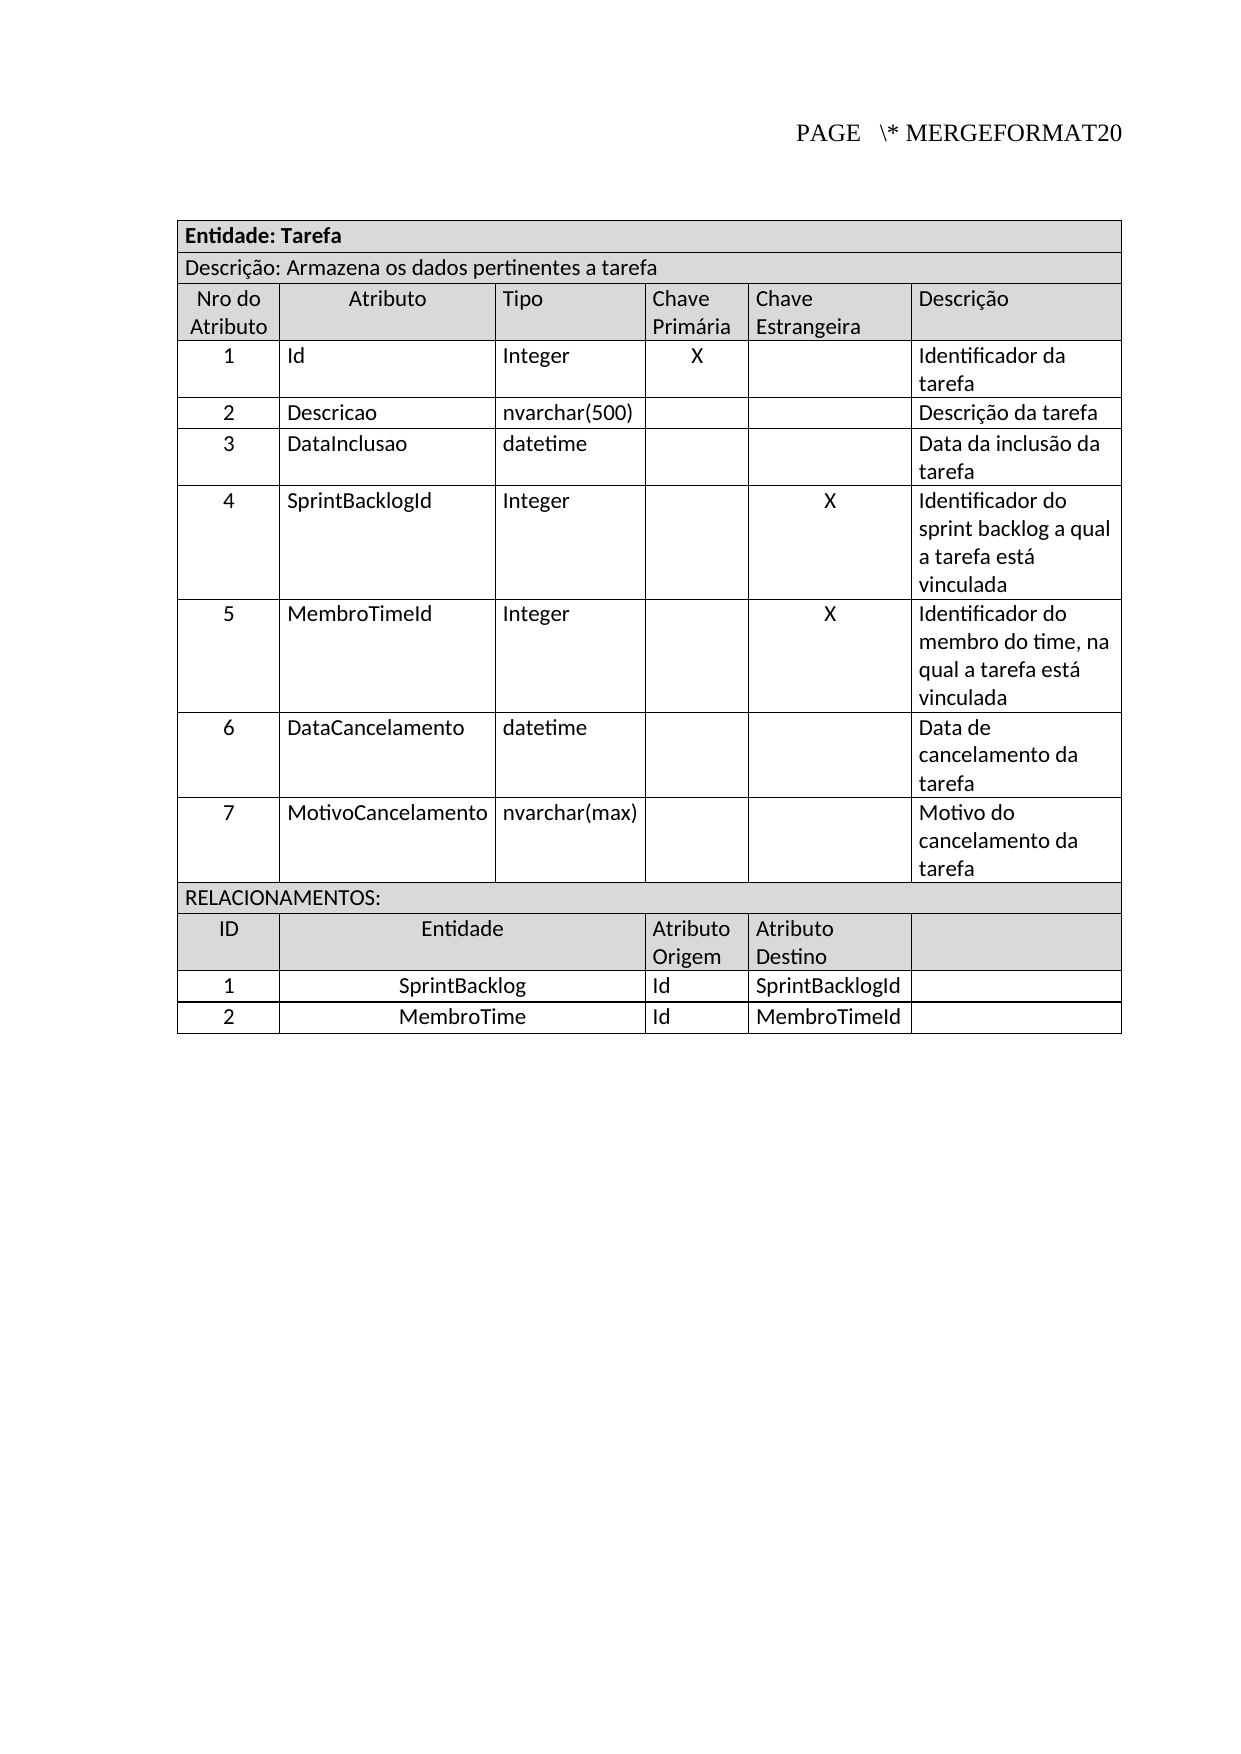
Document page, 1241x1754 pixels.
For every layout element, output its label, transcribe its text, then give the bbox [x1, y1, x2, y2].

table_cell [912, 914, 1121, 970]
table_cell Descrição da tarefa [912, 398, 1121, 428]
table_cell 5 [178, 600, 279, 712]
table_cell Identificador do membro do time, na qual a tarefa está vinculada [912, 600, 1121, 712]
table_cell [646, 486, 748, 598]
table_cell 1 [178, 341, 279, 397]
table_cell [646, 398, 748, 428]
table_cell 6 [178, 713, 279, 797]
table_cell Data da inclusão da tarefa [912, 429, 1121, 485]
table_cell Chave Primária [646, 284, 748, 340]
table_cell Entidade [280, 914, 645, 970]
table_cell datetime [496, 713, 645, 797]
table_cell X [646, 341, 748, 397]
table_cell [749, 429, 911, 485]
table_cell RELACIONAMENTOS: [178, 883, 1121, 913]
table_cell MembroTime [280, 1003, 645, 1033]
table_cell Descricao [280, 398, 495, 428]
table_cell DataCancelamento [280, 713, 495, 797]
table_cell DataInclusao [280, 429, 495, 485]
table_header Entidade: Tarefa [178, 221, 1121, 252]
table_cell [646, 713, 748, 797]
table_cell Atributo Destino [749, 914, 911, 970]
table_cell MembroTimeId [280, 600, 495, 712]
table_cell Integer [496, 600, 645, 712]
table_cell MotivoCancelamento [280, 798, 495, 882]
table_cell [646, 429, 748, 485]
table_cell [749, 798, 911, 882]
table_cell SprintBacklogId [280, 486, 495, 598]
table_cell [646, 798, 748, 882]
table_cell [749, 398, 911, 428]
table_cell 4 [178, 486, 279, 598]
table_cell 1 [178, 971, 279, 1001]
table_cell Identificador da tarefa [912, 341, 1121, 397]
table_cell Identificador do sprint backlog a qual a tarefa está vinculada [912, 486, 1121, 598]
table_cell Data de cancelamento da tarefa [912, 713, 1121, 797]
table_cell Descrição [912, 284, 1121, 340]
table_cell Chave Estrangeira [749, 284, 911, 340]
table_cell ID [178, 914, 279, 970]
table_cell Tipo [496, 284, 645, 340]
table_cell nvarchar(max) [496, 798, 645, 882]
table_cell 7 [178, 798, 279, 882]
table_cell 3 [178, 429, 279, 485]
table_cell Atributo [280, 284, 495, 340]
table_cell Descrição: Armazena os dados pertinentes a tarefa [178, 253, 1121, 283]
table_cell Atributo Origem [646, 914, 748, 970]
table_cell SprintBacklog [280, 971, 645, 1001]
table_cell nvarchar(500) [496, 398, 645, 428]
table_cell X [749, 486, 911, 598]
table_cell [749, 341, 911, 397]
table_cell Id [646, 1003, 748, 1033]
table_cell 2 [178, 1003, 279, 1033]
table_cell 2 [178, 398, 279, 428]
table_cell Id [646, 971, 748, 1001]
table_cell [912, 1003, 1121, 1033]
table_cell [646, 600, 748, 712]
table_cell Id [280, 341, 495, 397]
table_cell Motivo do cancelamento da tarefa [912, 798, 1121, 882]
table_cell MembroTimeId [749, 1003, 911, 1033]
table_cell datetime [496, 429, 645, 485]
table_cell [749, 713, 911, 797]
table_cell X [749, 600, 911, 712]
table_cell SprintBacklogId [749, 971, 911, 1001]
table_cell Nro do Atributo [178, 284, 279, 340]
table_cell Integer [496, 341, 645, 397]
table_cell [912, 971, 1121, 1001]
table_cell Integer [496, 486, 645, 598]
